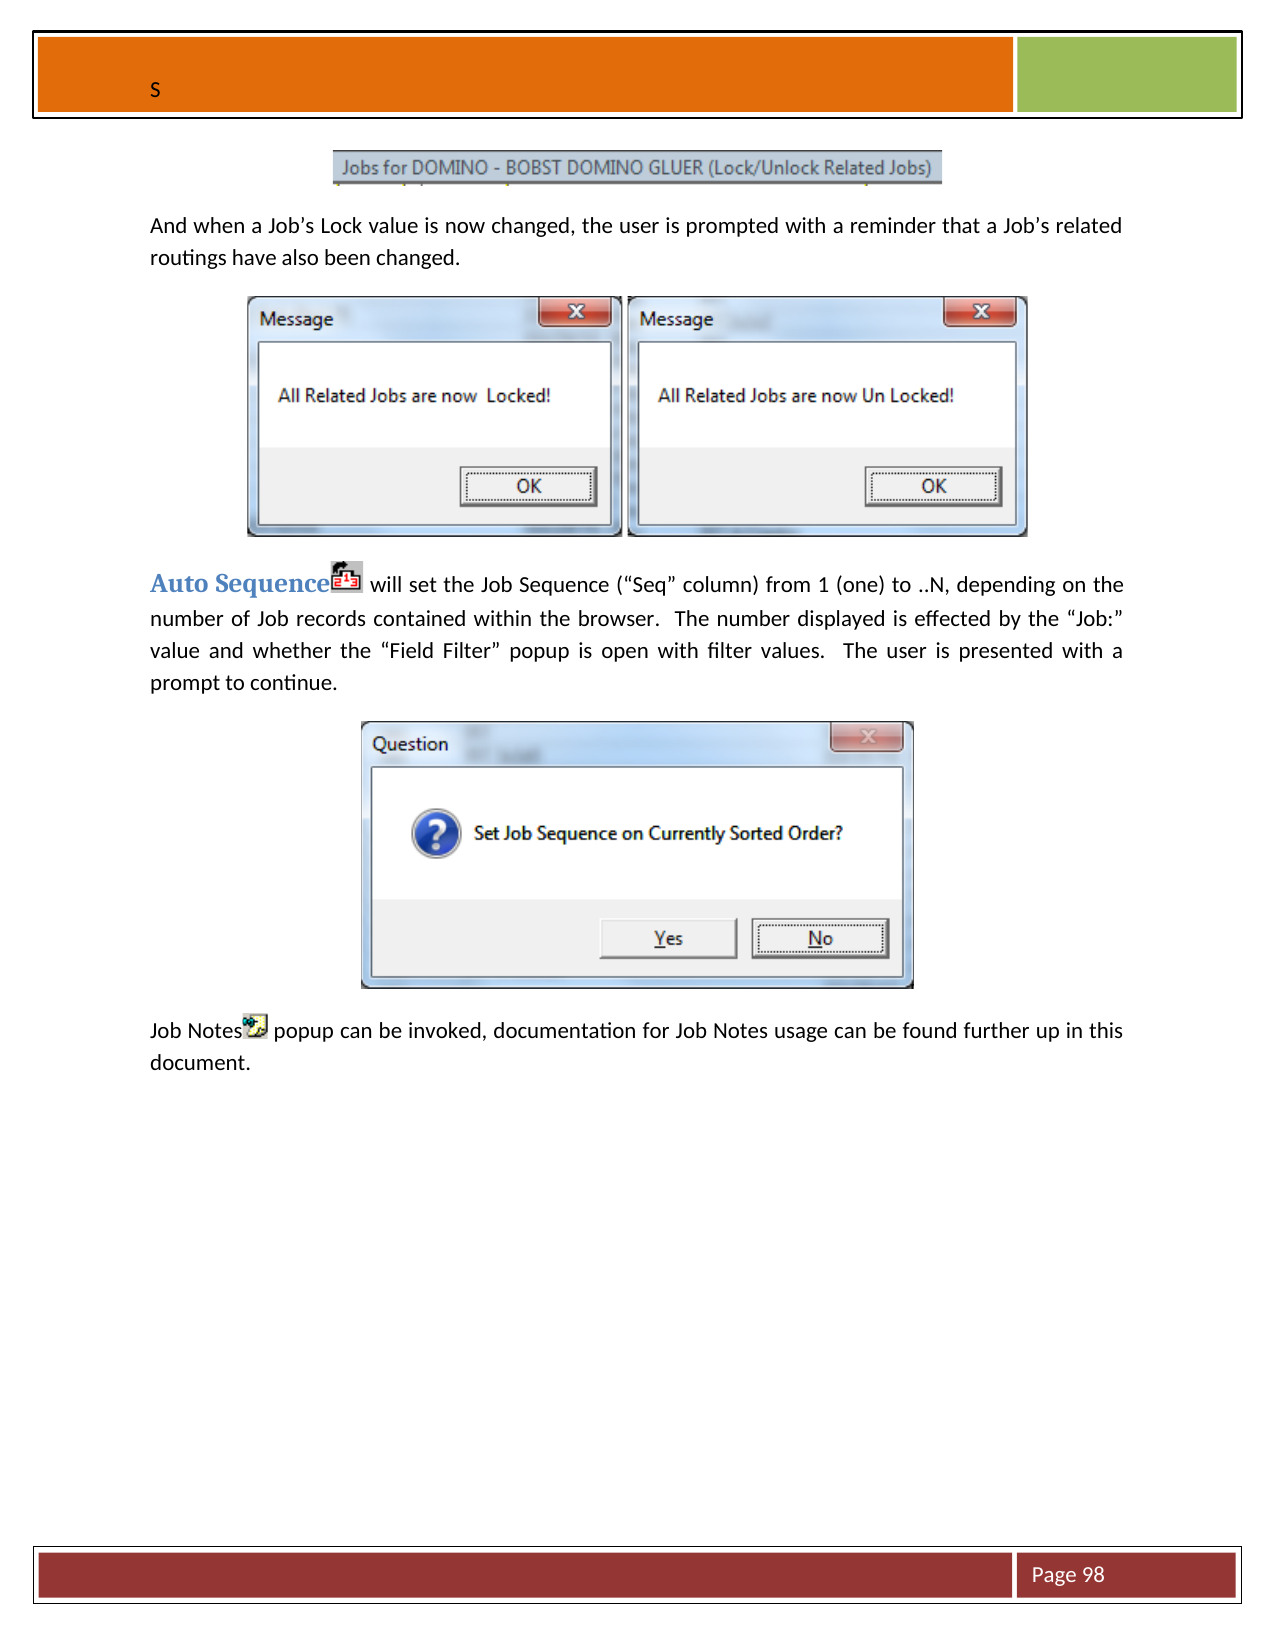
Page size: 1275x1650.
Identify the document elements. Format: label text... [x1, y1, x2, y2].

picture [242, 1013, 268, 1039]
picture [330, 561, 364, 593]
text And when a Job’s Lock value is now changed, the user is prompted with a reminder that a Job’s related routings have also been changed. [150, 211, 1125, 271]
picture [361, 721, 914, 989]
picture [627, 296, 1028, 537]
text Job Notes popup can be invoked, documentation for Job Notes usage can be found further up in this document. [150, 1013, 1125, 1076]
text Auto Sequence will set the Job Sequence (“Seq” column) from 1 (one) to ..N, depending on the number of Job records contained within the browser. The number displayed is effected by the “Job:” value and whether the “Field Filter” popup is open with filter values. The user is presented with a prompt to continue. [150, 562, 1125, 696]
picture [247, 296, 623, 537]
picture [332, 150, 943, 186]
